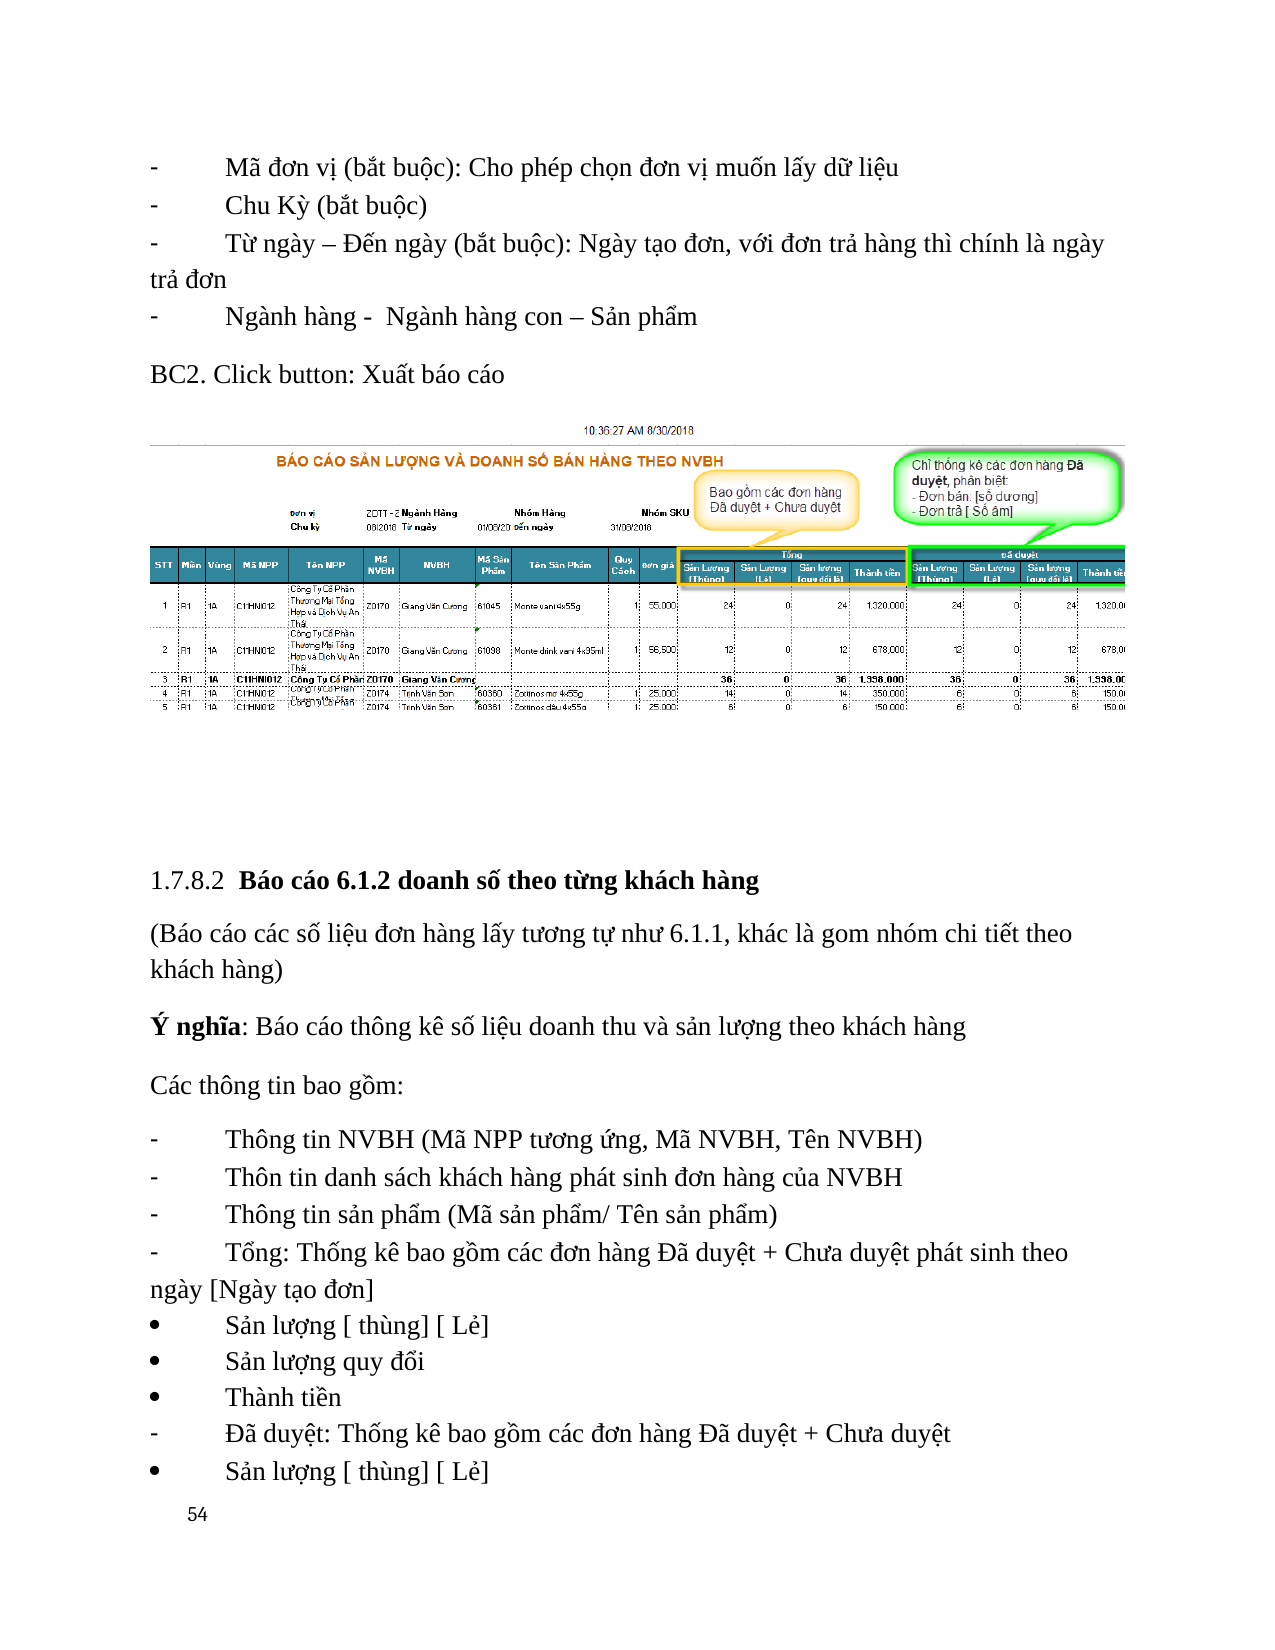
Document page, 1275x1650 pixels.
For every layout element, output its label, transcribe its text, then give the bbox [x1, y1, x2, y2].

list Thông tin sản phẩm (Mã sản phẩm/ Tên sản phẩm) [150, 1198, 1125, 1231]
list Tổng: Thống kê bao gồm các đơn hàng Đã duyệt + Chưa duyệt phát sinh theo ngày [Ngày tạo đơn] [150, 1236, 1125, 1304]
list Sản lượng [ thùng] [ Lẻ] [150, 1454, 1125, 1486]
list Thành tiền [150, 1381, 1125, 1412]
list Từ ngày – Đến ngày (bắt buộc): Ngày tạo đơn, với đơn trả hàng thì chính là ngày trả đơn [150, 226, 1125, 294]
list Chu Kỳ (bắt buộc) [150, 188, 1125, 221]
subtitle Báo cáo 6.1.2 doanh số theo từng khách hàng [150, 864, 1136, 896]
list Sản lượng [ thùng] [ Lẻ] [150, 1309, 1125, 1340]
text Các thông tin bao gồm: [150, 1069, 1136, 1100]
list Thôn tin danh sách khách hàng phát sinh đơn hàng của NVBH [150, 1160, 1125, 1193]
list Sản lượng quy đổi [150, 1345, 1125, 1376]
list Mã đơn vị (bắt buộc): Cho phép chọn đơn vị muốn lấy dữ liệu [150, 150, 1125, 183]
list (Báo cáo các số liệu đơn hàng lấy tương tự như 6.1.1, khác là gom nhóm chi tiết theo khách hàng) [150, 917, 1125, 984]
text Ý nghĩa: Báo cáo thông kê số liệu doanh thu và sản lượng theo khách hàng [150, 1010, 1136, 1041]
list Đã duyệt: Thống kê bao gồm các đơn hàng Đã duyệt + Chưa duyệt [150, 1417, 1125, 1450]
list Ngành hàng - Ngành hàng con – Sản phẩm [150, 299, 1125, 332]
text BC2. Click button: Xuất báo cáo [150, 358, 1136, 389]
picture [150, 417, 1125, 710]
list Thông tin NVBH (Mã NPP tương ứng, Mã NVBH, Tên NVBH) [150, 1122, 1125, 1155]
